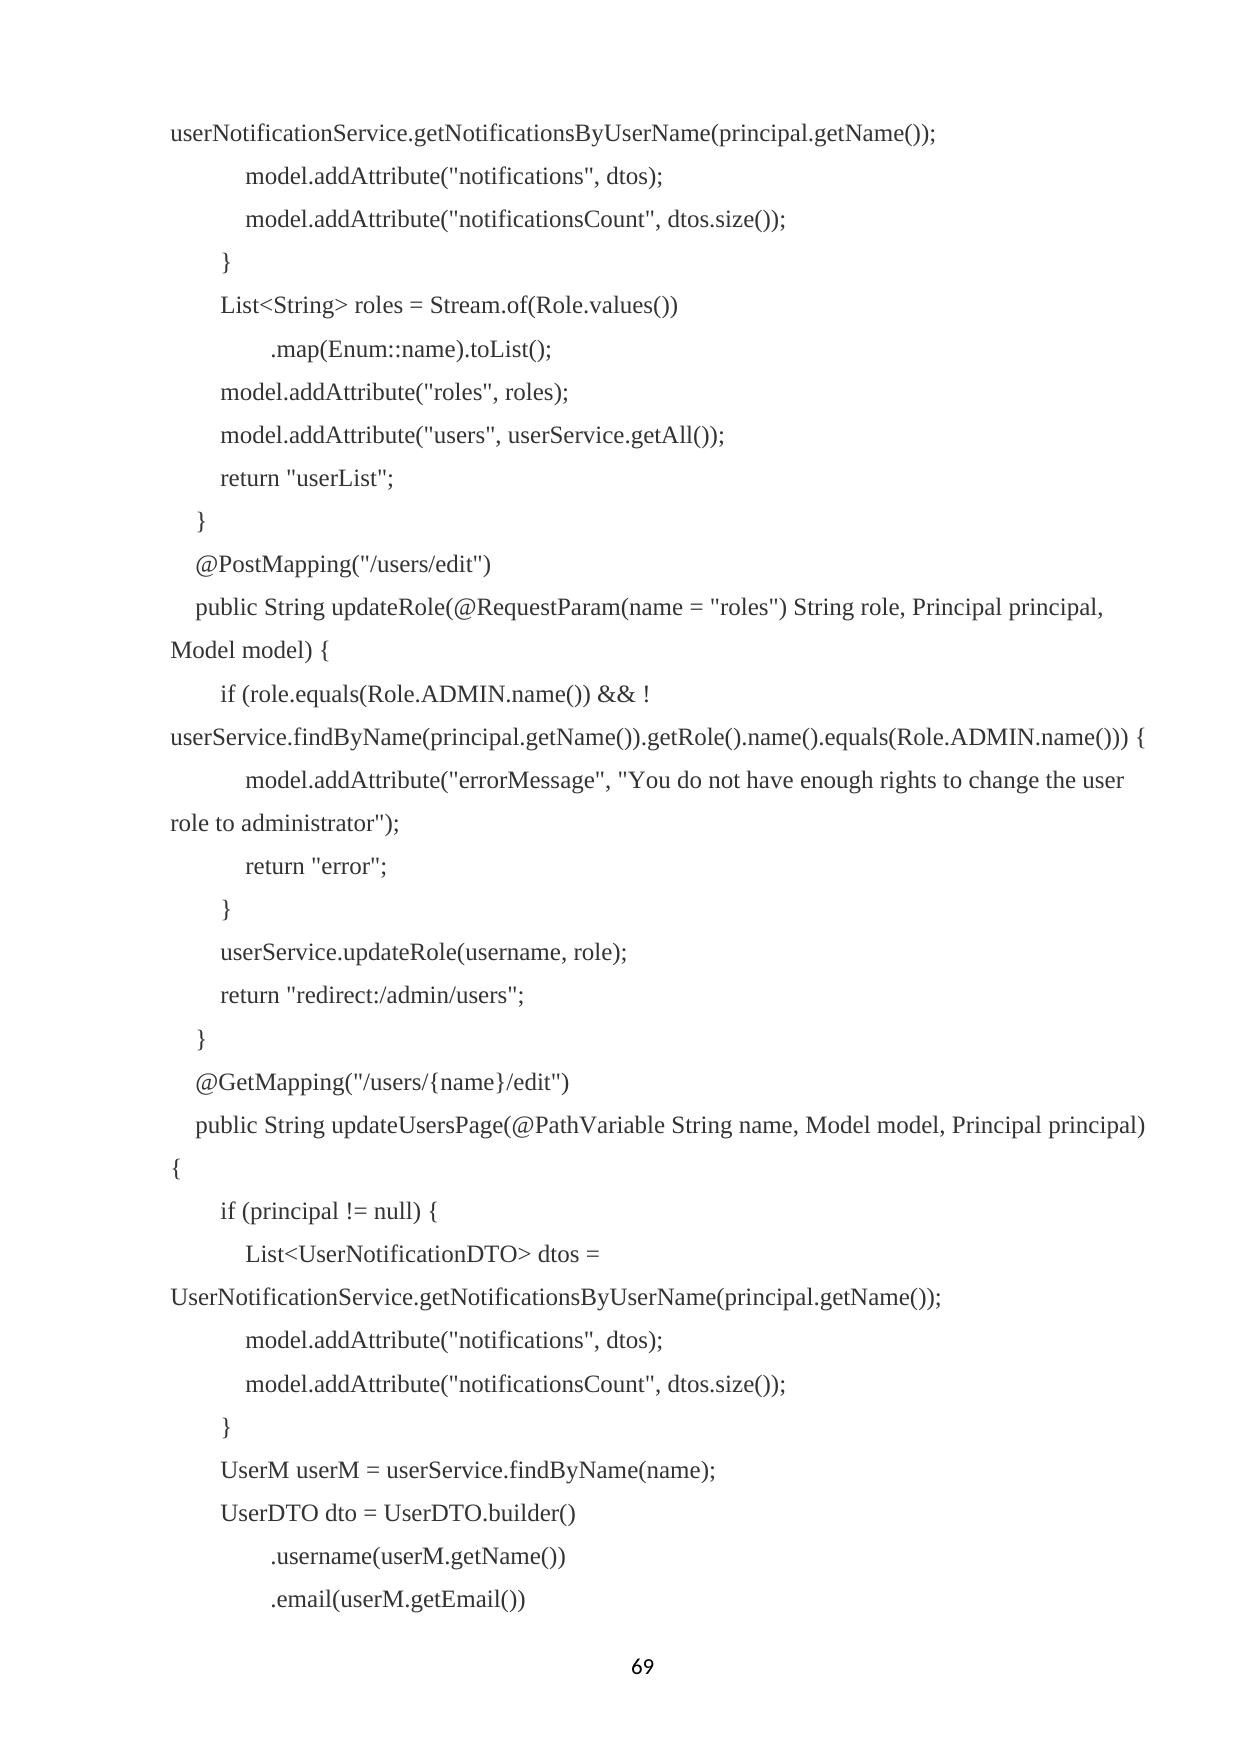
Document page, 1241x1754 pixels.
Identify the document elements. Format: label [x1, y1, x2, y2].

text [170, 118, 1152, 1613]
